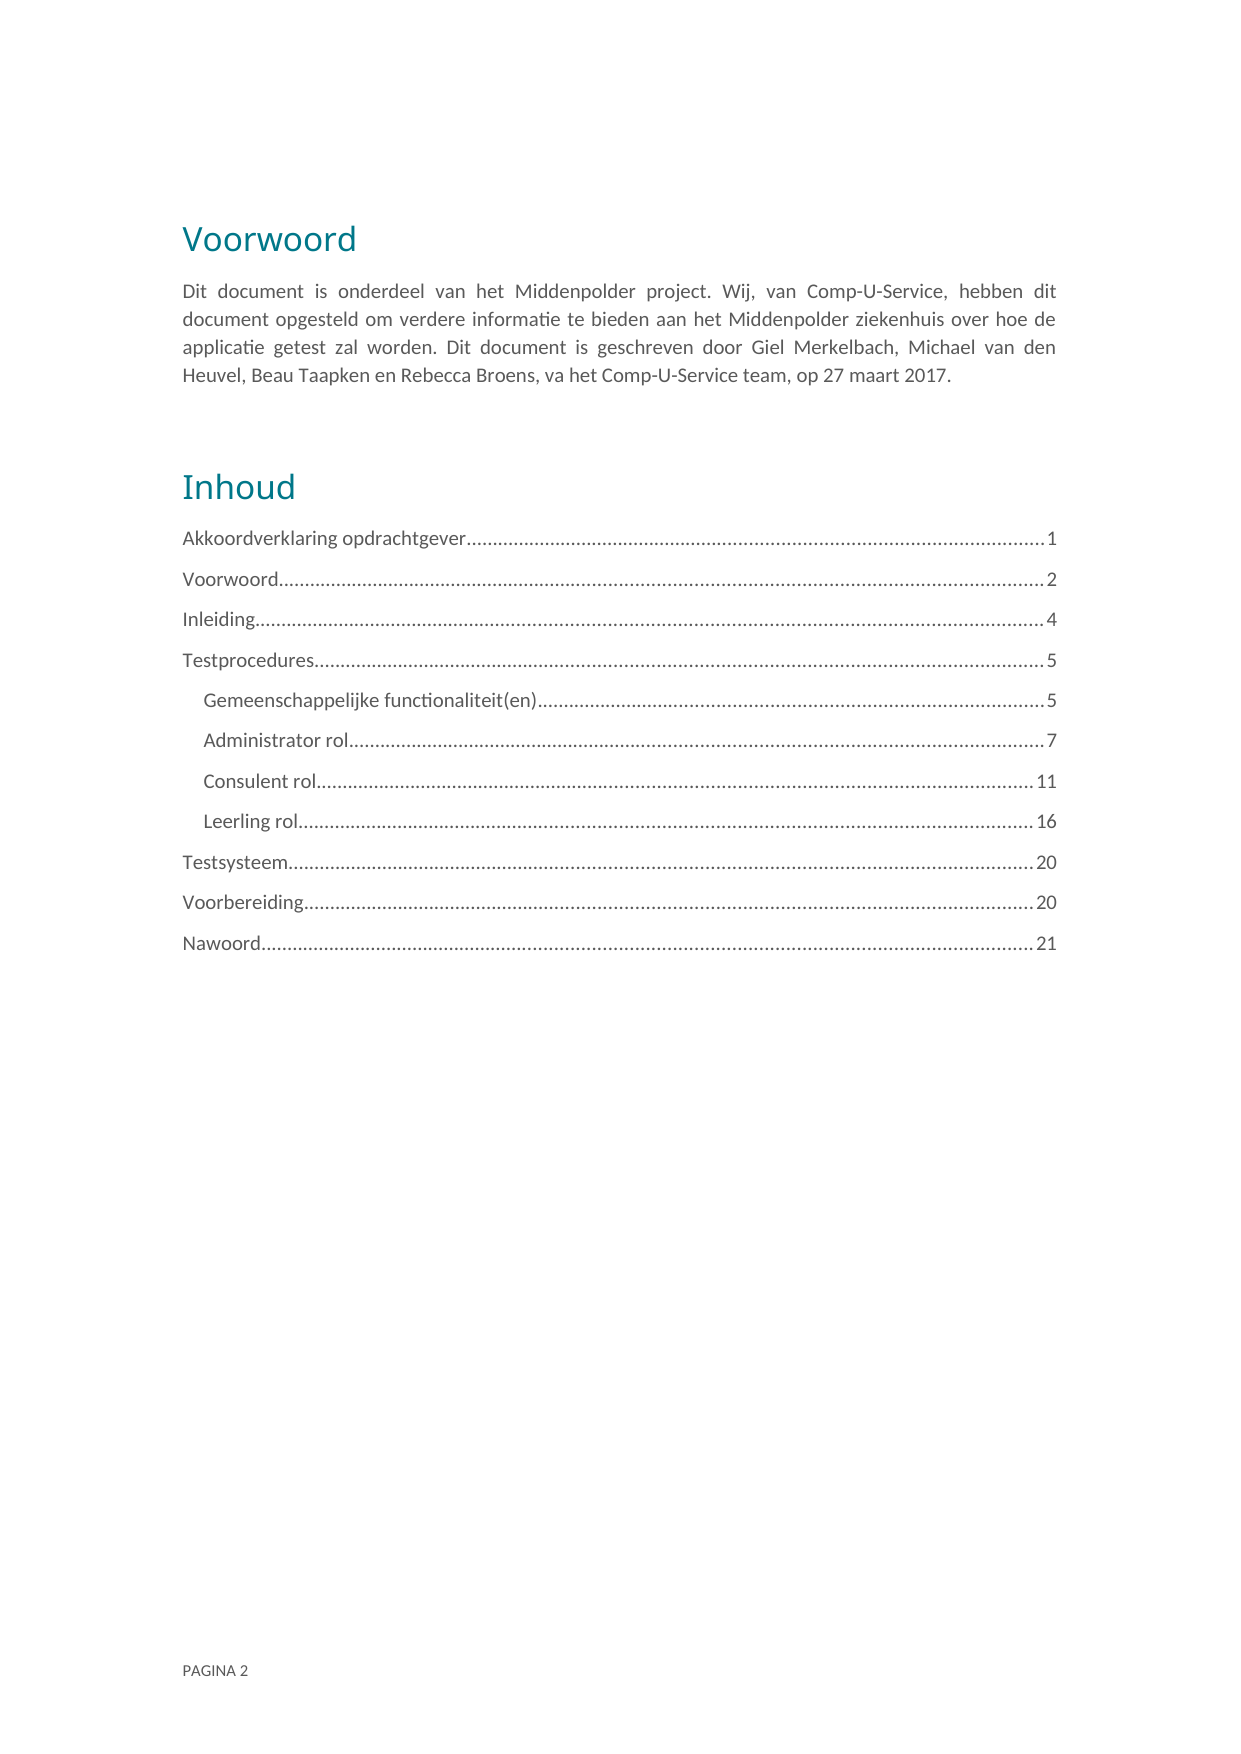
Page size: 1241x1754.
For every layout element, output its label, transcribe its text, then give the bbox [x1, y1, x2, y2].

text Dit document is onderdeel van het Middenpolder project. Wij, van Comp-U-Service, hebben dit document opgesteld om verdere informatie te bieden aan het Middenpolder ziekenhuis over hoe de applicatie getest zal worden. Dit document is geschreven door Giel Merkelbach, Michael van den Heuvel, Beau Taapken en Rebecca Broens, va het Comp-U-Service team, op 27 maart 2017. [182, 279, 1058, 388]
subtitle Voorwoord [182, 216, 1058, 262]
